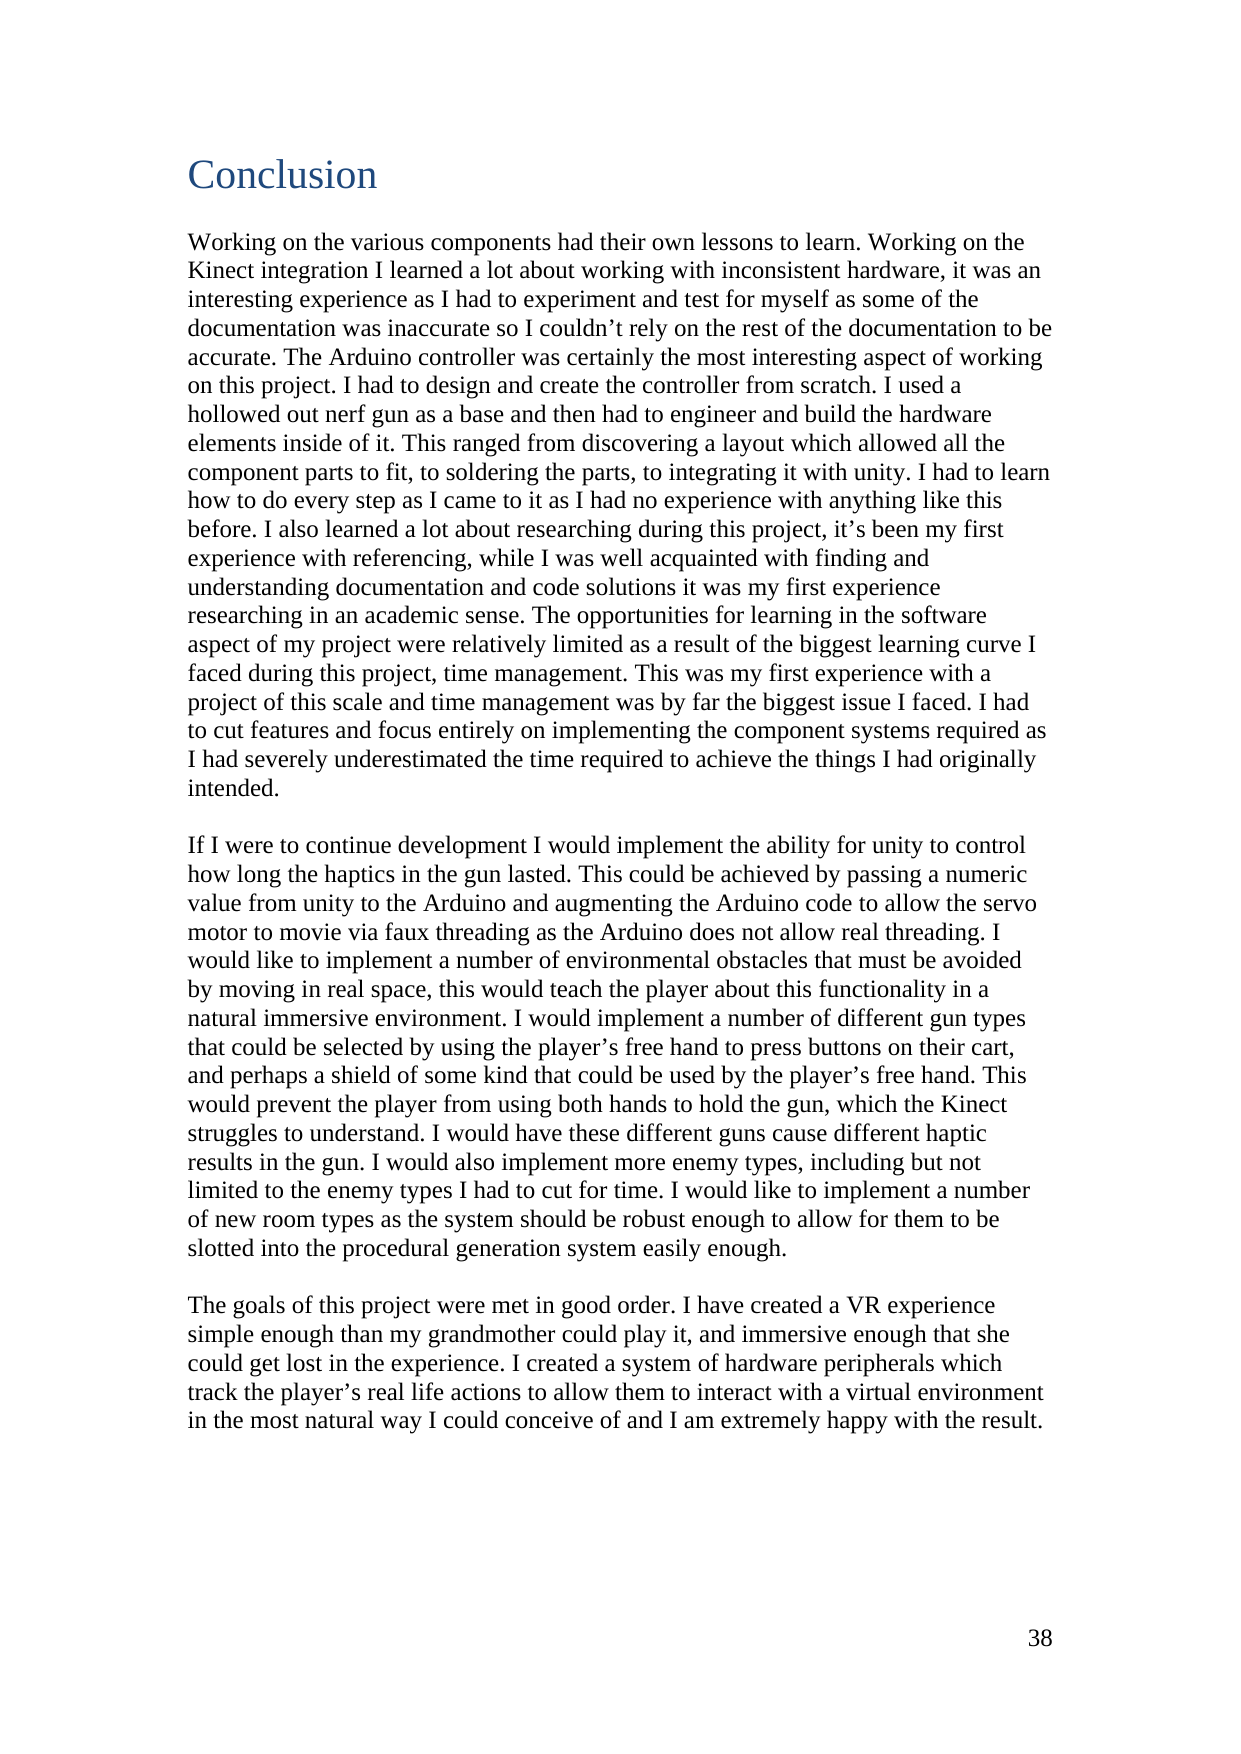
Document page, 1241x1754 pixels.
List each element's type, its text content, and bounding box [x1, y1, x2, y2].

subtitle The goals of this project were met in good order. I have created a VR experience simple enough than my grandmother could play it, and immersive enough that she could get lost in the experience. I created a system of hardware peripherals which track the player’s real life actions to allow them to interact with a virtual environment in the most natural way I could conceive of and I am extremely happy with the result. [187, 1290, 1053, 1434]
subtitle Conclusion [187, 150, 1053, 198]
subtitle Working on the various components had their own lessons to learn. Working on the Kinect integration I learned a lot about working with inconsistent hardware, it was an interesting experience as I had to experiment and test for myself as some of the documentation was inaccurate so I couldn’t rely on the rest of the documentation to be accurate. The Arduino controller was certainly the most interesting aspect of working on this project. I had to design and create the controller from scratch. I used a hollowed out nerf gun as a base and then had to engineer and build the hardware elements inside of it. This ranged from discovering a layout which allowed all the component parts to fit, to soldering the parts, to integrating it with unity. I had to learn how to do every step as I came to it as I had no experience with anything like this before. I also learned a lot about researching during this project, it’s been my first experience with referencing, while I was well acquainted with finding and understanding documentation and code solutions it was my first experience researching in an academic sense. The opportunities for learning in the software aspect of my project were relatively limited as a result of the biggest learning curve I faced during this project, time management. This was my first experience with a project of this scale and time management was by far the biggest issue I faced. I had to cut features and focus entirely on implementing the component systems required as I had severely underestimated the time required to achieve the things I had originally intended. [187, 227, 1053, 802]
subtitle If I were to continue development I would implement the ability for unity to control how long the haptics in the gun lasted. This could be achieved by passing a numeric value from unity to the Arduino and augmenting the Arduino code to allow the servo motor to movie via faux threading as the Arduino does not allow real threading. I would like to implement a number of environmental obstacles that must be avoided by moving in real space, this would teach the player about this functionality in a natural immersive environment. I would implement a number of different gun types that could be selected by using the player’s free hand to press buttons on their cart, and perhaps a shield of some kind that could be used by the player’s free hand. This would prevent the player from using both hands to hold the gun, which the Kinect struggles to understand. I would have these different guns cause different haptic results in the gun. I would also implement more enemy types, including but not limited to the enemy types I had to cut for time. I would like to implement a number of new room types as the system should be robust enough to allow for them to be slotted into the procedural generation system easily enough. [187, 830, 1053, 1262]
